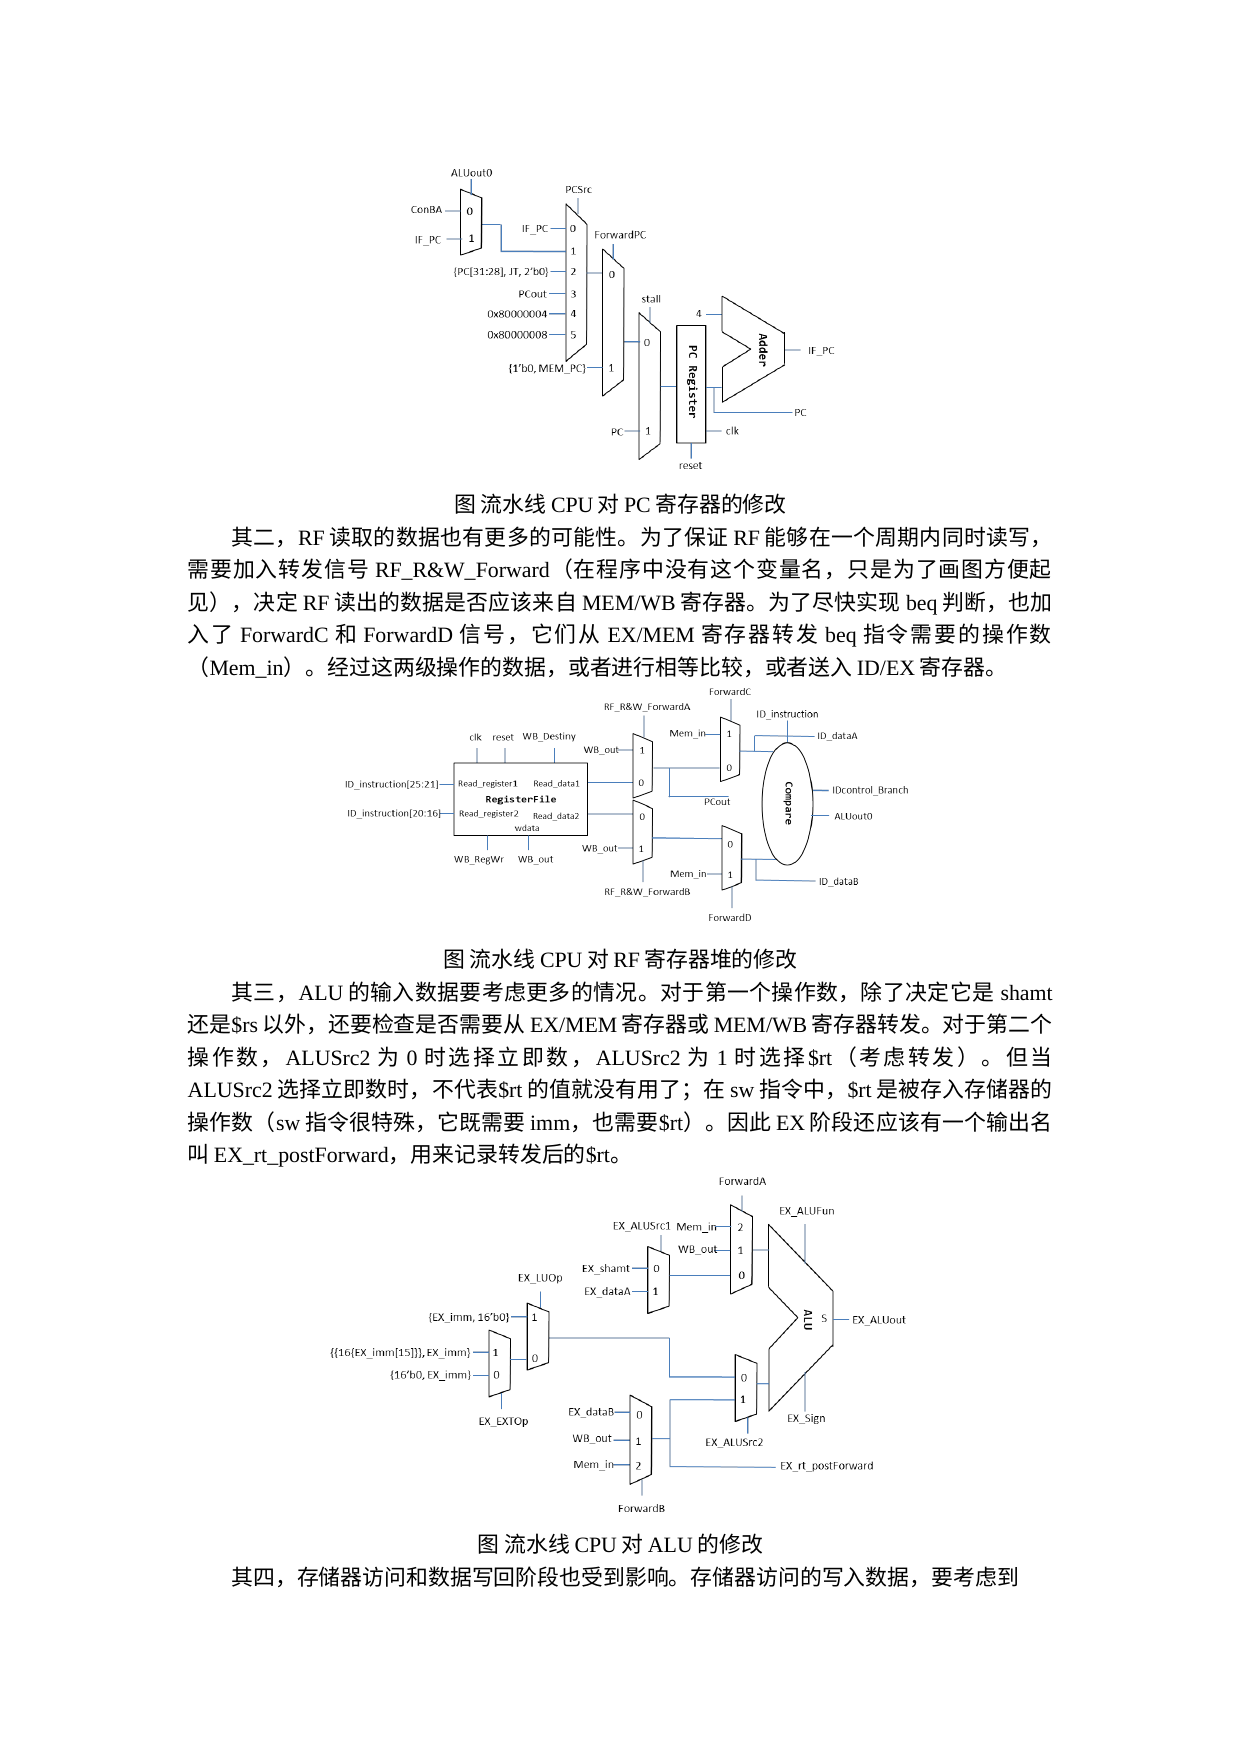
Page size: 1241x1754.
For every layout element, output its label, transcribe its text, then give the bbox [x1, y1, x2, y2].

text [187, 1559, 1053, 1592]
text 其三，ALU的输入数据要考虑更多的情况。对于第一个操作数，除了决定它是shamt还是$rs以外，还要检查是否需要从EX/MEM寄存器或MEM/WB寄存器转发。对于第二个操作数，ALUSrc2为0时选择立即数，ALUSrc2为1时选择$rt（考虑转发）。但当ALUSrc2选择立即数时，不代表$rt的值就没有用了；在sw指令中，$rt是被存入存储器的操作数（sw指令很特殊，它既需要imm，也需要$rt）。因此EX阶段还应该有一个输出名叫EX_rt_postForward，用来记录转发后的$rt。 [187, 974, 1053, 1169]
text 图 流水线CPU对RF寄存器堆的修改 [187, 942, 1053, 974]
text 图 流水线CPU对ALU的修改 [187, 1527, 1053, 1559]
text 其二，RF读取的数据也有更多的可能性。为了保证RF能够在一个周期内同时读写，需要加入转发信号RF_R&W_Forward（在程序中没有这个变量名，只是为了画图方便起见），决定RF读出的数据是否应该来自MEM/WB寄存器。为了尽快实现beq判断，也加入了ForwardC和ForwardD信号，它们从EX/MEM寄存器转发beq指令需要的操作数（Mem_in）。经过这两级操作的数据，或者进行相等比较，或者送入ID/EX寄存器。 [187, 519, 1053, 682]
text 图 流水线CPU对PC寄存器的修改 [187, 487, 1053, 519]
picture [325, 682, 916, 931]
picture [398, 162, 842, 480]
picture [325, 1169, 916, 1524]
